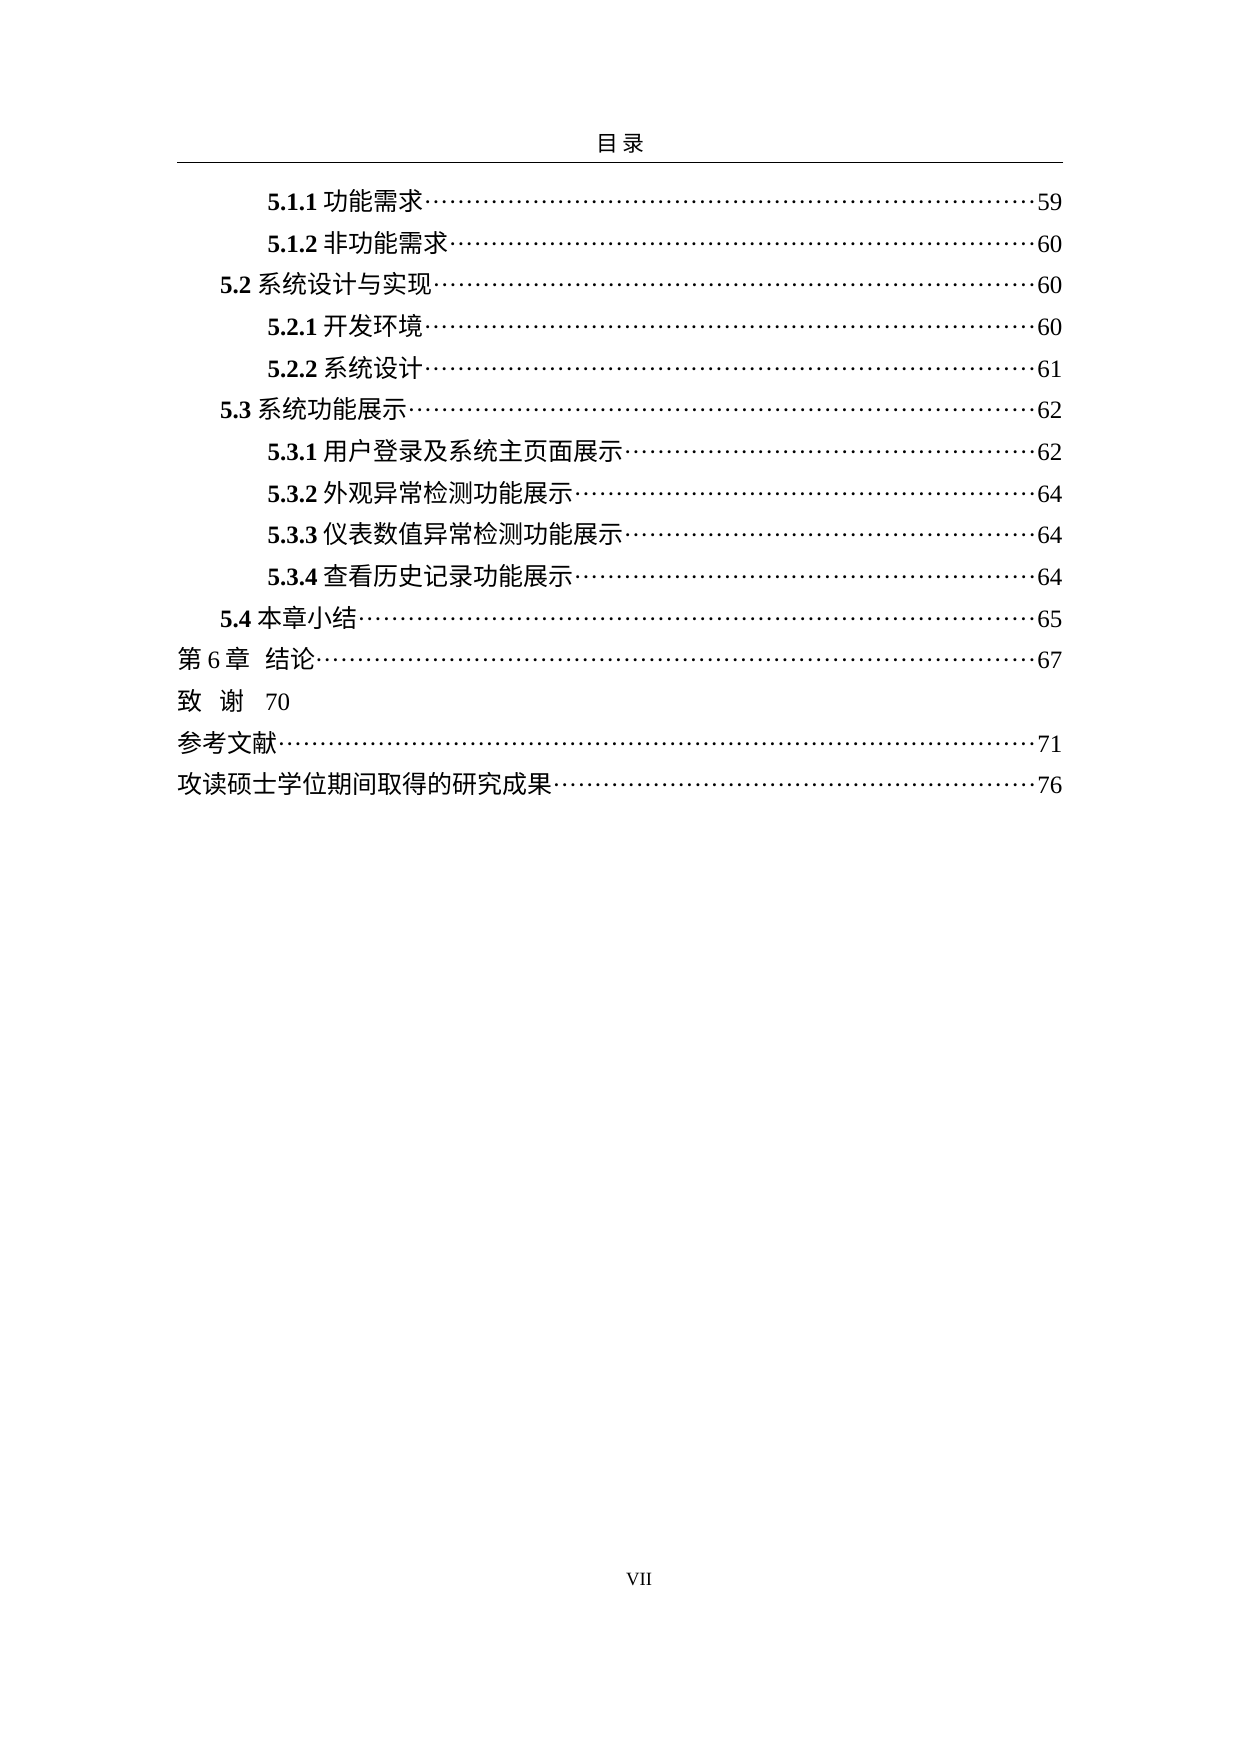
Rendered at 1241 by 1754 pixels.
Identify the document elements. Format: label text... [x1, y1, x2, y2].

text 5.3.4 查看历史记录功能展示 64 [267, 552, 1063, 594]
text 5.2 系统设计与实现 60 [220, 261, 1063, 302]
text 致 谢 70 [177, 677, 1063, 719]
text 5.4 本章小结 65 [220, 594, 1063, 636]
text 5.1.1 功能需求 59 [267, 177, 1063, 219]
text 5.2.1 开发环境 60 [267, 302, 1063, 344]
text 参考文献 71 [177, 719, 1063, 761]
text 5.3.3 仪表数值异常检测功能展示 64 [267, 511, 1063, 552]
text 5.1.2 非功能需求 60 [267, 219, 1063, 261]
text 攻读硕士学位期间取得的研究成果 76 [177, 761, 1063, 802]
text 5.3.1 用户登录及系统主页面展示 62 [267, 427, 1063, 469]
text 5.2.2 系统设计 61 [267, 344, 1063, 386]
text 5.3.2 外观异常检测功能展示 64 [267, 469, 1063, 511]
text 5.3 系统功能展示 62 [220, 386, 1063, 427]
text 第6章 结论 67 [177, 636, 1063, 677]
